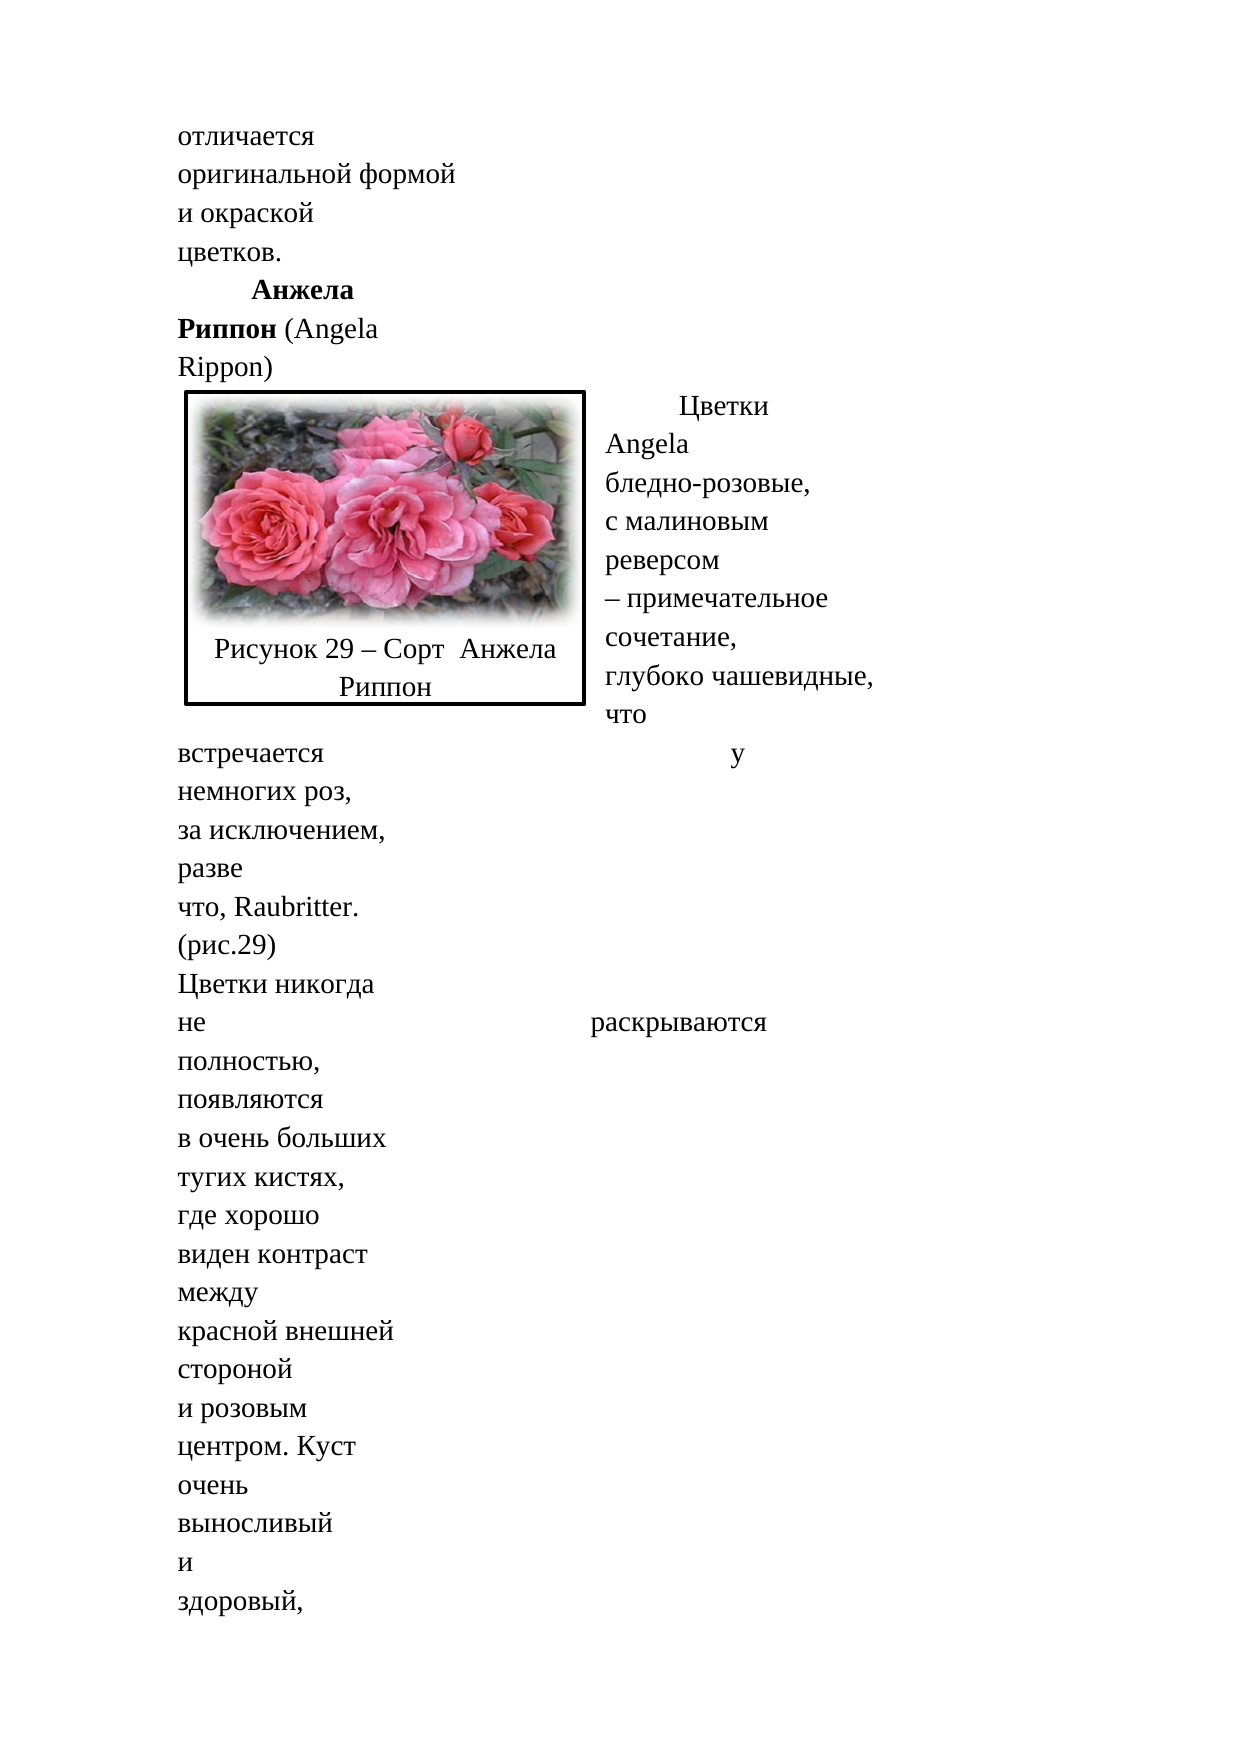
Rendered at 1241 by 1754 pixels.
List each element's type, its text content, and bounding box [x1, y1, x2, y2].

text Анжела крепким Риппон (Angela ветвящимся Rippon) [177, 272, 1152, 383]
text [177, 118, 1152, 267]
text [177, 388, 1152, 1616]
picture [210, 416, 560, 606]
